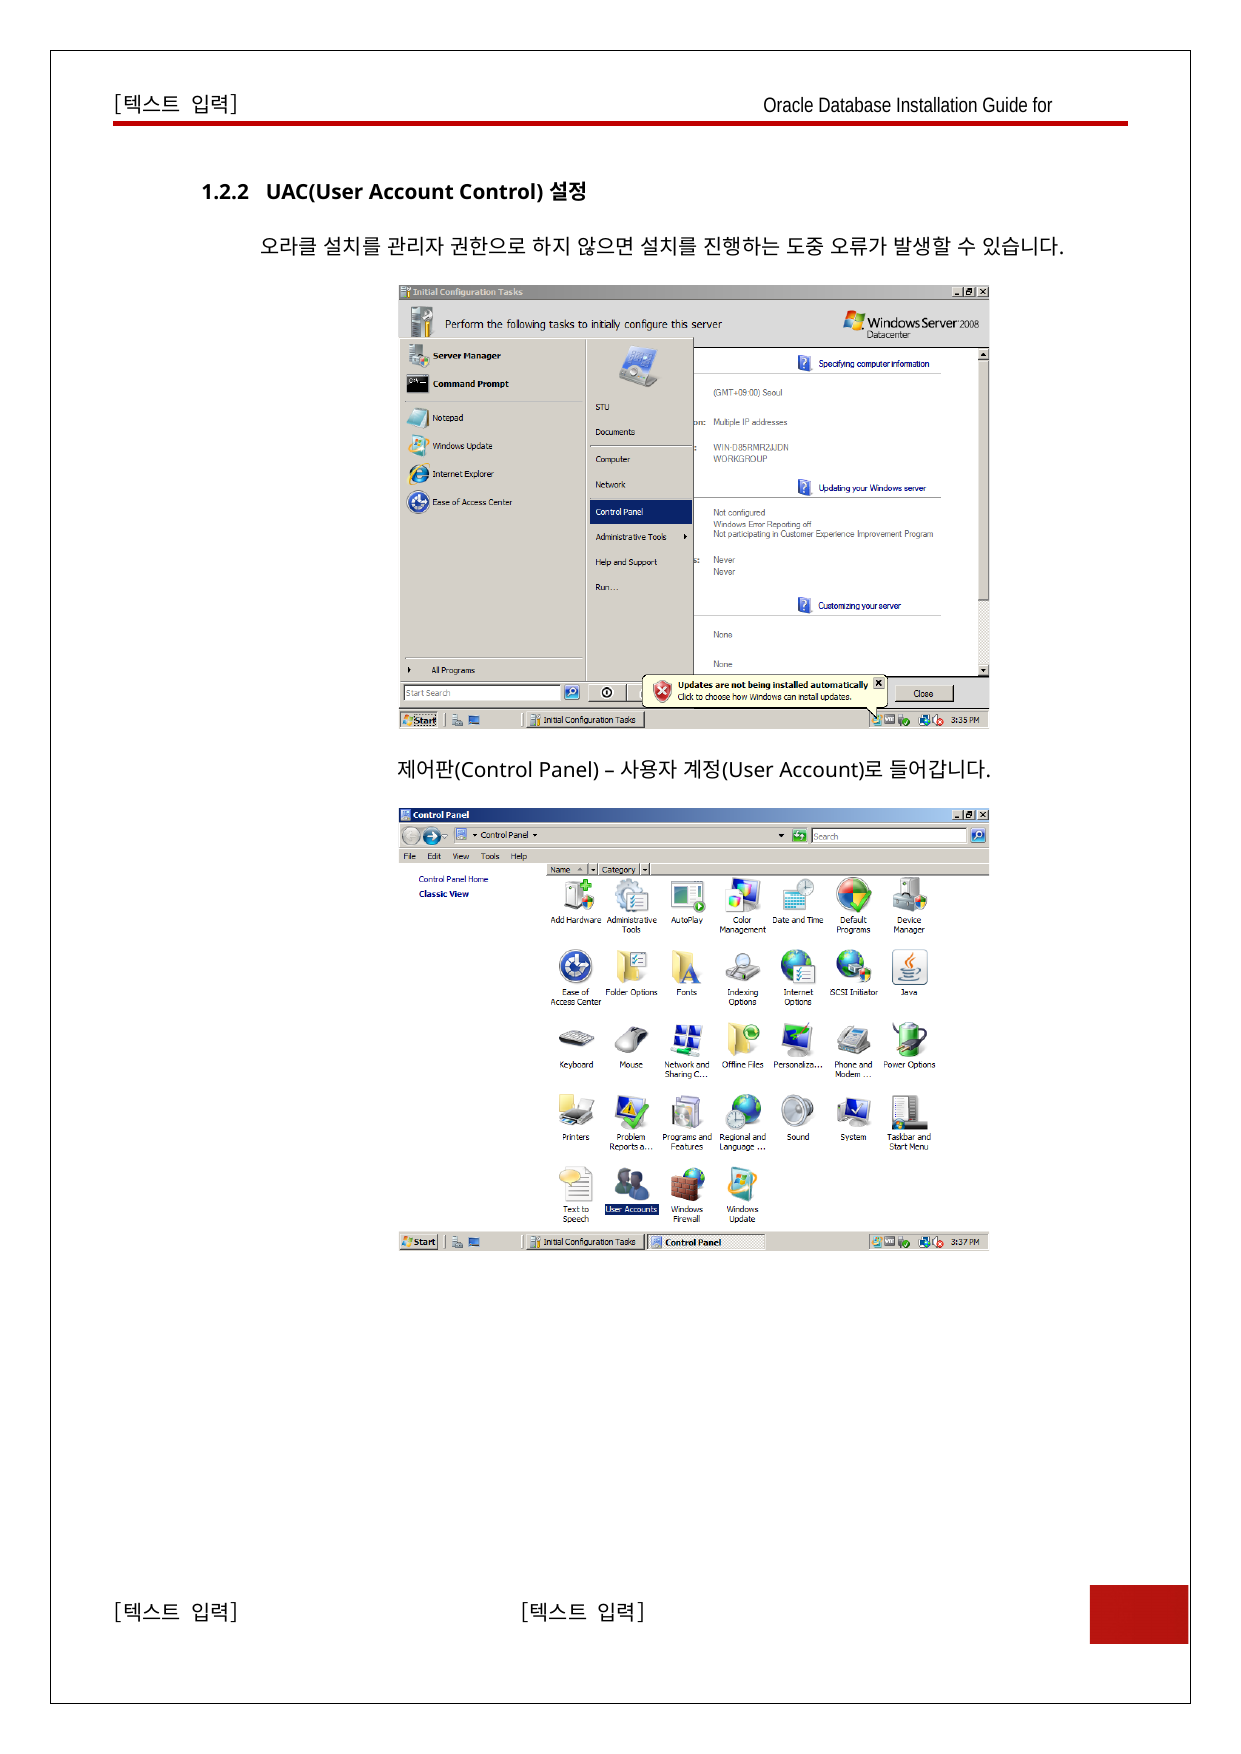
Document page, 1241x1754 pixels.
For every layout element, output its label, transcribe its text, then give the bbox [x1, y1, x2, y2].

text 오라클 설치를 관리자 권한으로 하지 않으면 설치를 진행하는 도중 오류가 발생할 수 있습니다. [260, 230, 1128, 261]
picture [398, 808, 990, 1251]
text 제어판(Control Panel) – 사용자 계정(User Account)로 들어갑니다. [260, 753, 1128, 783]
picture [1089, 1585, 1189, 1644]
subtitle UAC(User Account Control) 설정 [201, 175, 1128, 205]
picture [398, 285, 990, 729]
